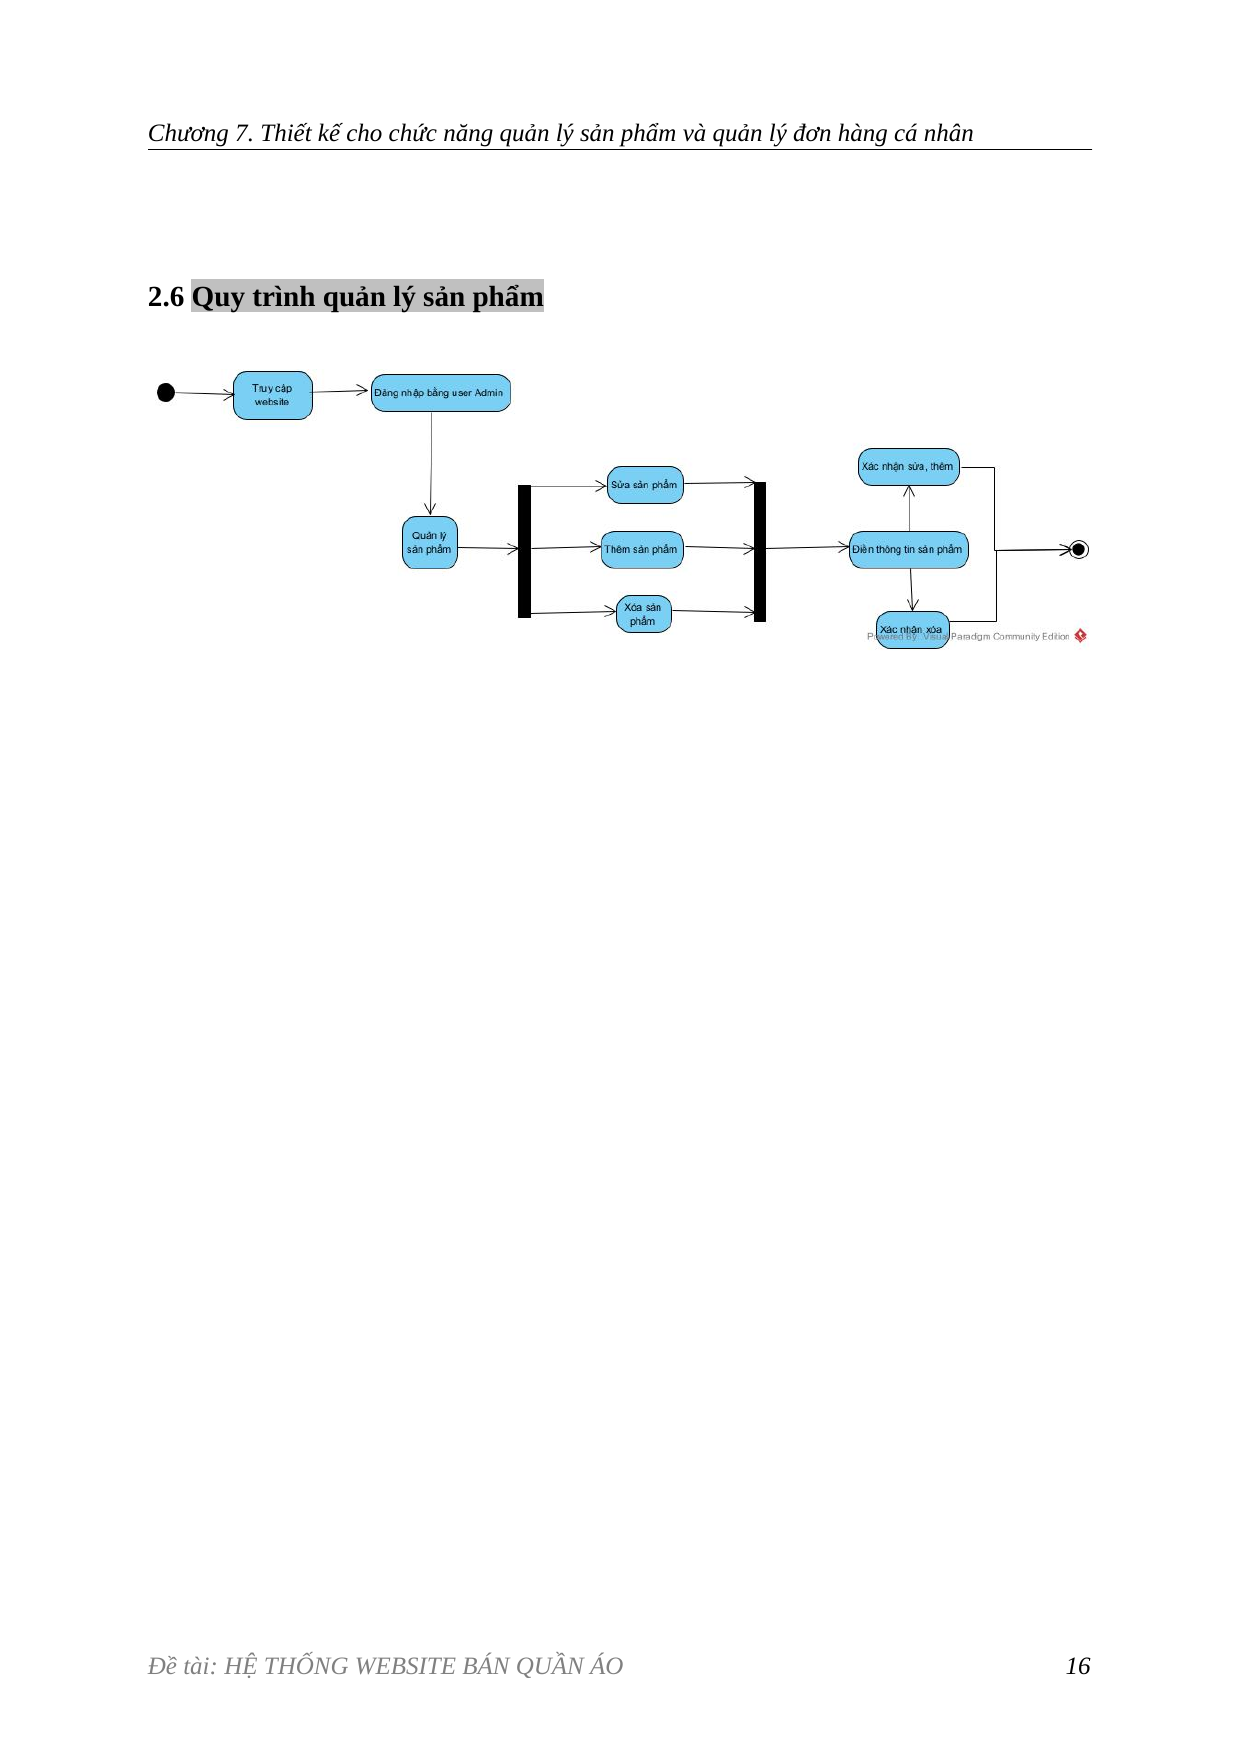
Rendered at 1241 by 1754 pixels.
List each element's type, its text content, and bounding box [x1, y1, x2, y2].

subtitle Quy trình quản lý sản phẩm [148, 269, 1092, 315]
picture [147, 369, 1091, 651]
